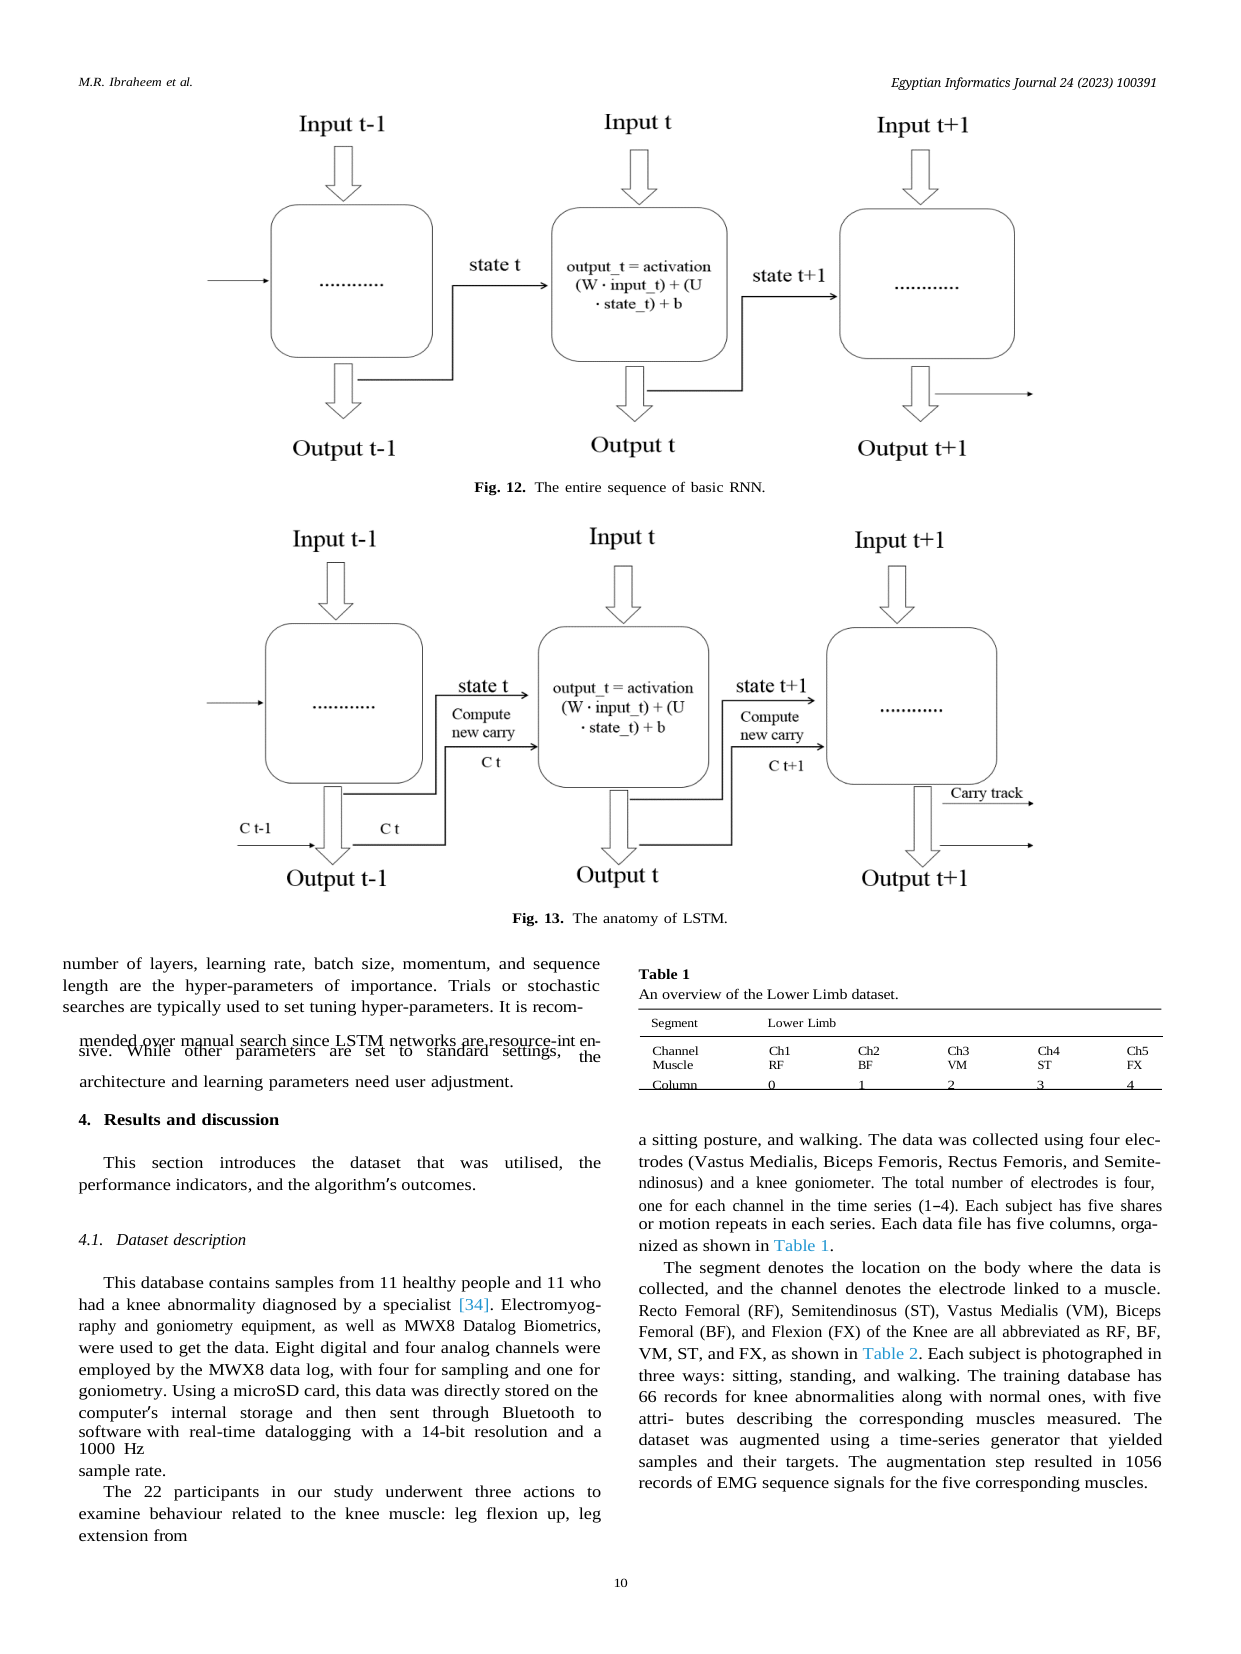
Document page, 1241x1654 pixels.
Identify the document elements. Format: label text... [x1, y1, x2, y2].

text number of layers, learning rate, batch size, momentum, and sequence length are the hyper-parameters of importance. Trials or stochastic searches are typically used to set tuning hyper-parameters. It is recom- [62, 954, 601, 1016]
text Segment Lower Limb [651, 1015, 1178, 1030]
text Table 1 [638, 966, 1178, 983]
text An overview of the Lower Limb dataset. [638, 986, 1178, 1003]
text The 22 participants in our study underwent three actions to examine behaviour related to the knee muscle: leg flexion up, leg extension from [78, 1482, 601, 1544]
text sive. While other parameters are set to standard settings, [78, 1040, 605, 1059]
text This database contains samples from 11 healthy people and 11 who had a knee abnormality diagnosed by a specialist [34]. Electromyog- raphy and goniometry equipment, as well as MWX8 Datalog Biometrics, were used to get the data. Eight digital and four analog channels were employed by the MWX8 data log, with four for sampling and one for goniometry. Using a microSD card, this data was directly stored on the [78, 1273, 601, 1400]
text nized as shown in Table 1. [638, 1236, 1178, 1255]
subtitle Results and discussion [78, 1109, 605, 1128]
text sample rate. [78, 1461, 605, 1480]
text a sitting posture, and walking. The data was collected using four elec- trodes (Vastus Medialis, Biceps Femoris, Rectus Femoris, and Semite- ndinosus) and a knee goniometer. The total number of electrodes is four, [638, 1130, 1162, 1192]
picture [206, 114, 1034, 461]
text This section introduces the dataset that was utilised, the performance indicators, and the algorithm’s outcomes. [78, 1153, 601, 1196]
list Dataset description [78, 1229, 605, 1249]
text The segment denotes the location on the body where the data is collected, and the channel denotes the electrode linked to a muscle. Recto Femoral (RF), Semitendinosus (ST), Vastus Medialis (VM), Biceps Femoral (BF), and Flexion (FX) of the Knee are all abbreviated as RF, BF, VM, ST, and FX, as shown in Table 2. Each subject is photographed in three ways: sitting, standing, and walking. The training database has 66 records for knee abnormalities along with normal ones, with five attri- butes describing the corresponding muscles measured. The dataset was augmented using a time-series generator that yielded samples and their targets. The augmentation step resulted in 1056 records of EMG sequence signals for the five corresponding muscles. [638, 1257, 1162, 1492]
text Fig. 13. The anatomy of LSTM. [64, 909, 1176, 926]
picture [206, 527, 1034, 892]
text computer’s internal storage and then sent through Bluetooth to software with real-time datalogging with a 14-bit resolution and a 1000 Hz [78, 1402, 601, 1458]
text one for each channel in the time series (1–4). Each subject has five shares or motion repeats in each series. Each data file has five columns, orga- [638, 1195, 1162, 1233]
text Fig. 12. The entire sequence of basic RNN. [64, 478, 1176, 495]
